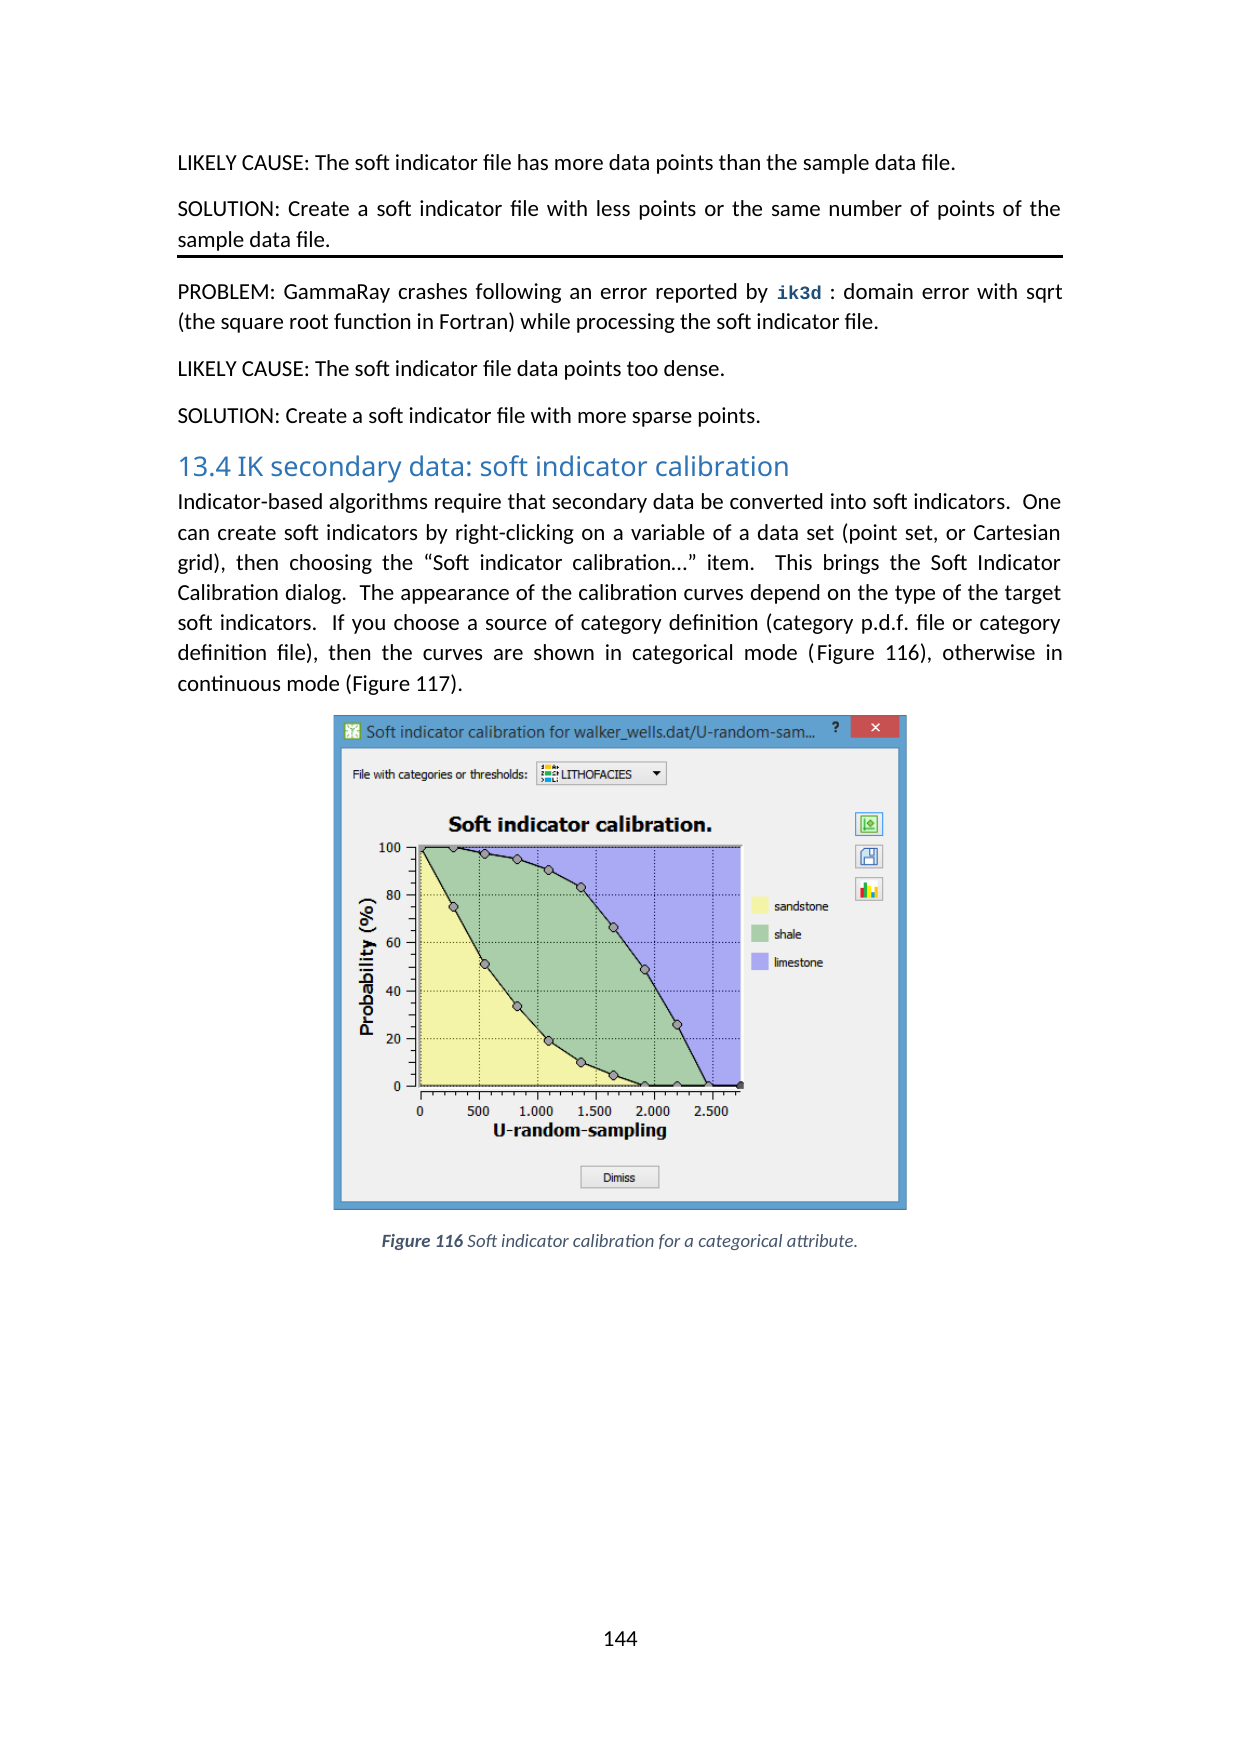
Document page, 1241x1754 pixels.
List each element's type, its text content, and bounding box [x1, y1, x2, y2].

text SOLUTION: Create a soft indicator file with more sparse points. [177, 401, 1063, 429]
text Indicator-based algorithms require that secondary data be converted into soft indicators. One can create soft indicators by right-clicking on a variable of a data set (point set, or Cartesian grid), then choosing the “Soft indicator calibration…” item. This brings the Soft Indicator Calibration dialog. The appearance of the calibration curves depend on the type of the target soft indicators. If you choose a source of category definition (category p.d.f. file or category definition file), then the curves are shown in categorical mode (Figure 113), otherwise in continuous mode (Figure 114). [177, 487, 1063, 697]
text LIKELY CAUSE: The soft indicator file data points too dense. [177, 354, 1063, 382]
text PROBLEM: GammaRay crashes following an error reported by ik3d : domain error with sqrt (the square root function in Fortran) while processing the soft indicator file. [177, 277, 1063, 335]
text LIKELY CAUSE: The soft indicator file has more data points than the sample data file. [177, 148, 1063, 176]
subtitle IK secondary data: soft indicator calibration [177, 448, 1063, 484]
picture [333, 715, 907, 1210]
text Figure 116 Soft indicator calibration for a categorical attribute. [177, 1229, 1063, 1252]
text SOLUTION: Create a soft indicator file with less points or the same number of points of the sample data file. [177, 194, 1063, 255]
